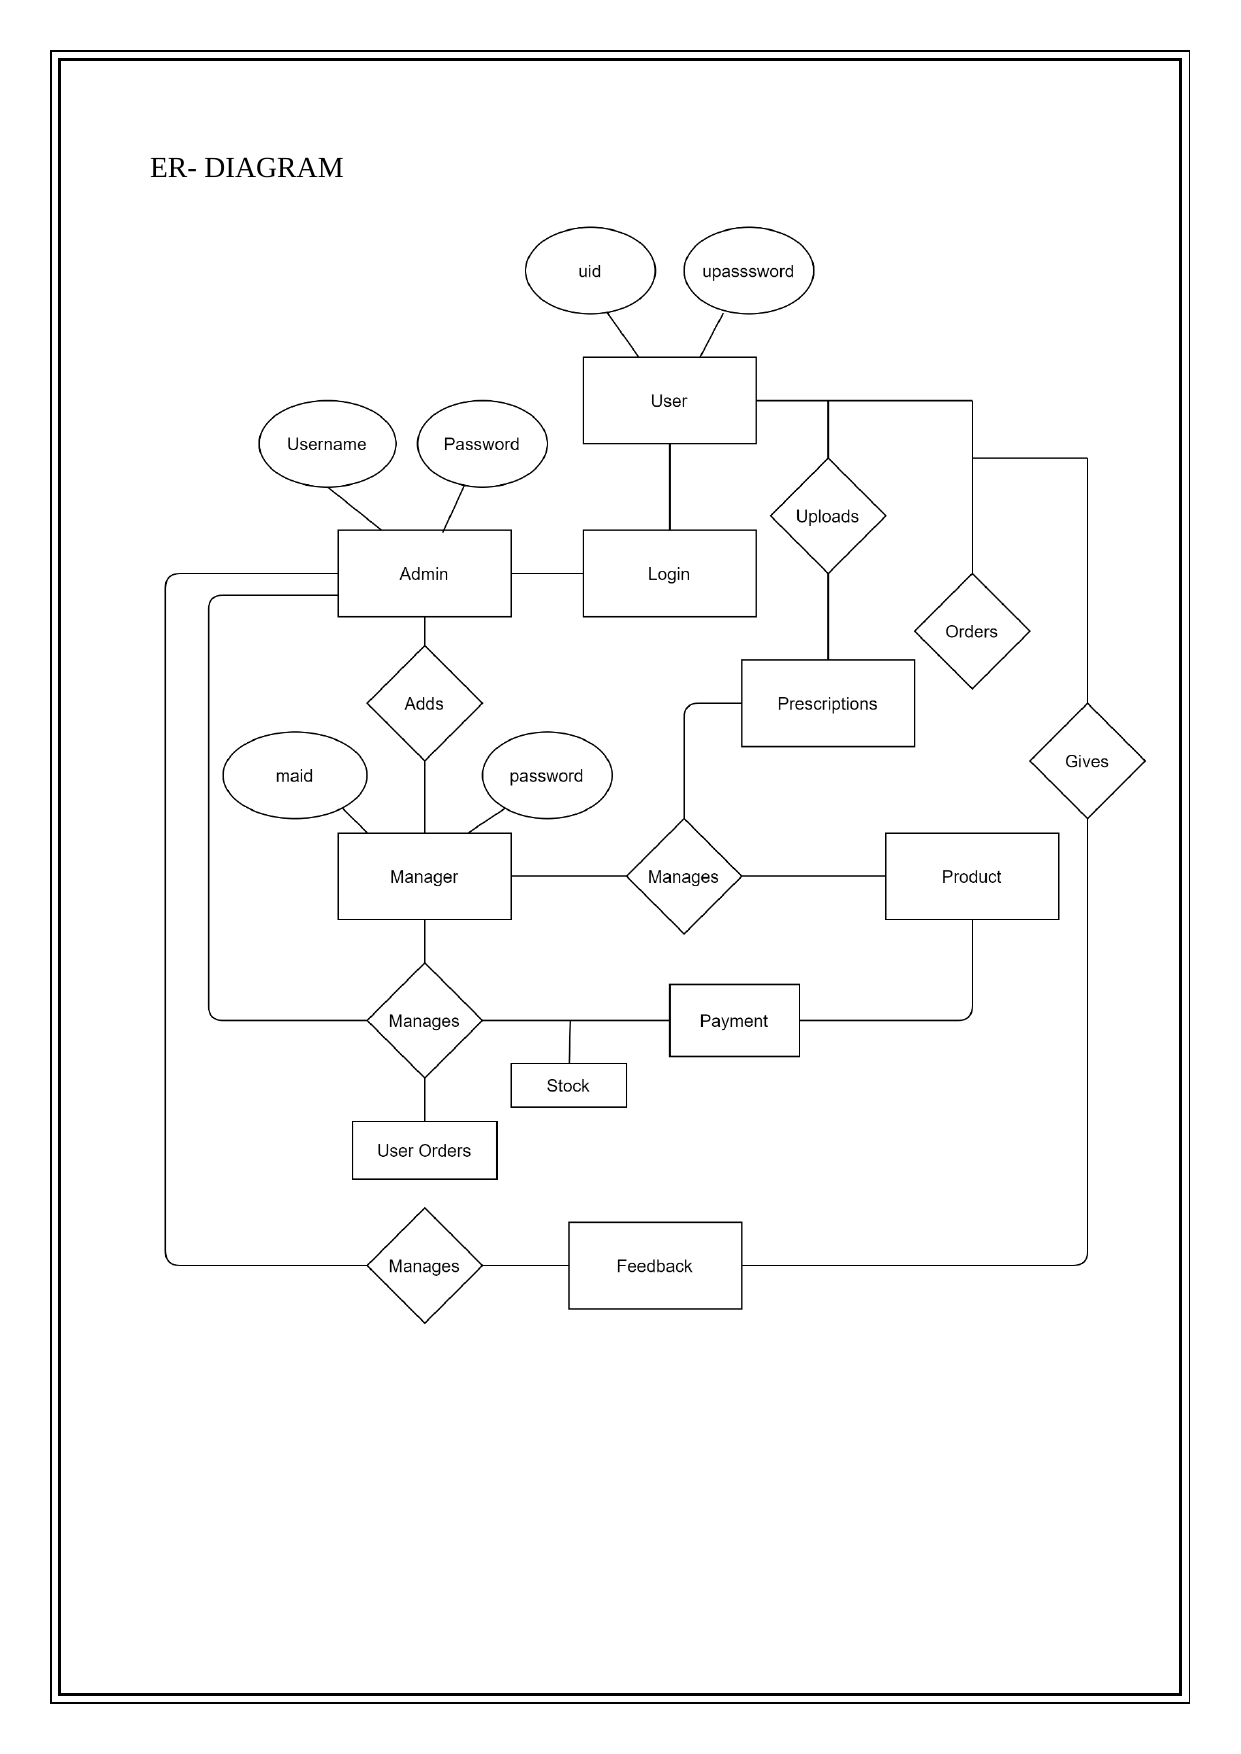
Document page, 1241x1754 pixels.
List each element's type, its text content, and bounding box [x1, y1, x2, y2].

text ER- DIAGRAM [150, 150, 1090, 183]
picture [150, 212, 1160, 1338]
